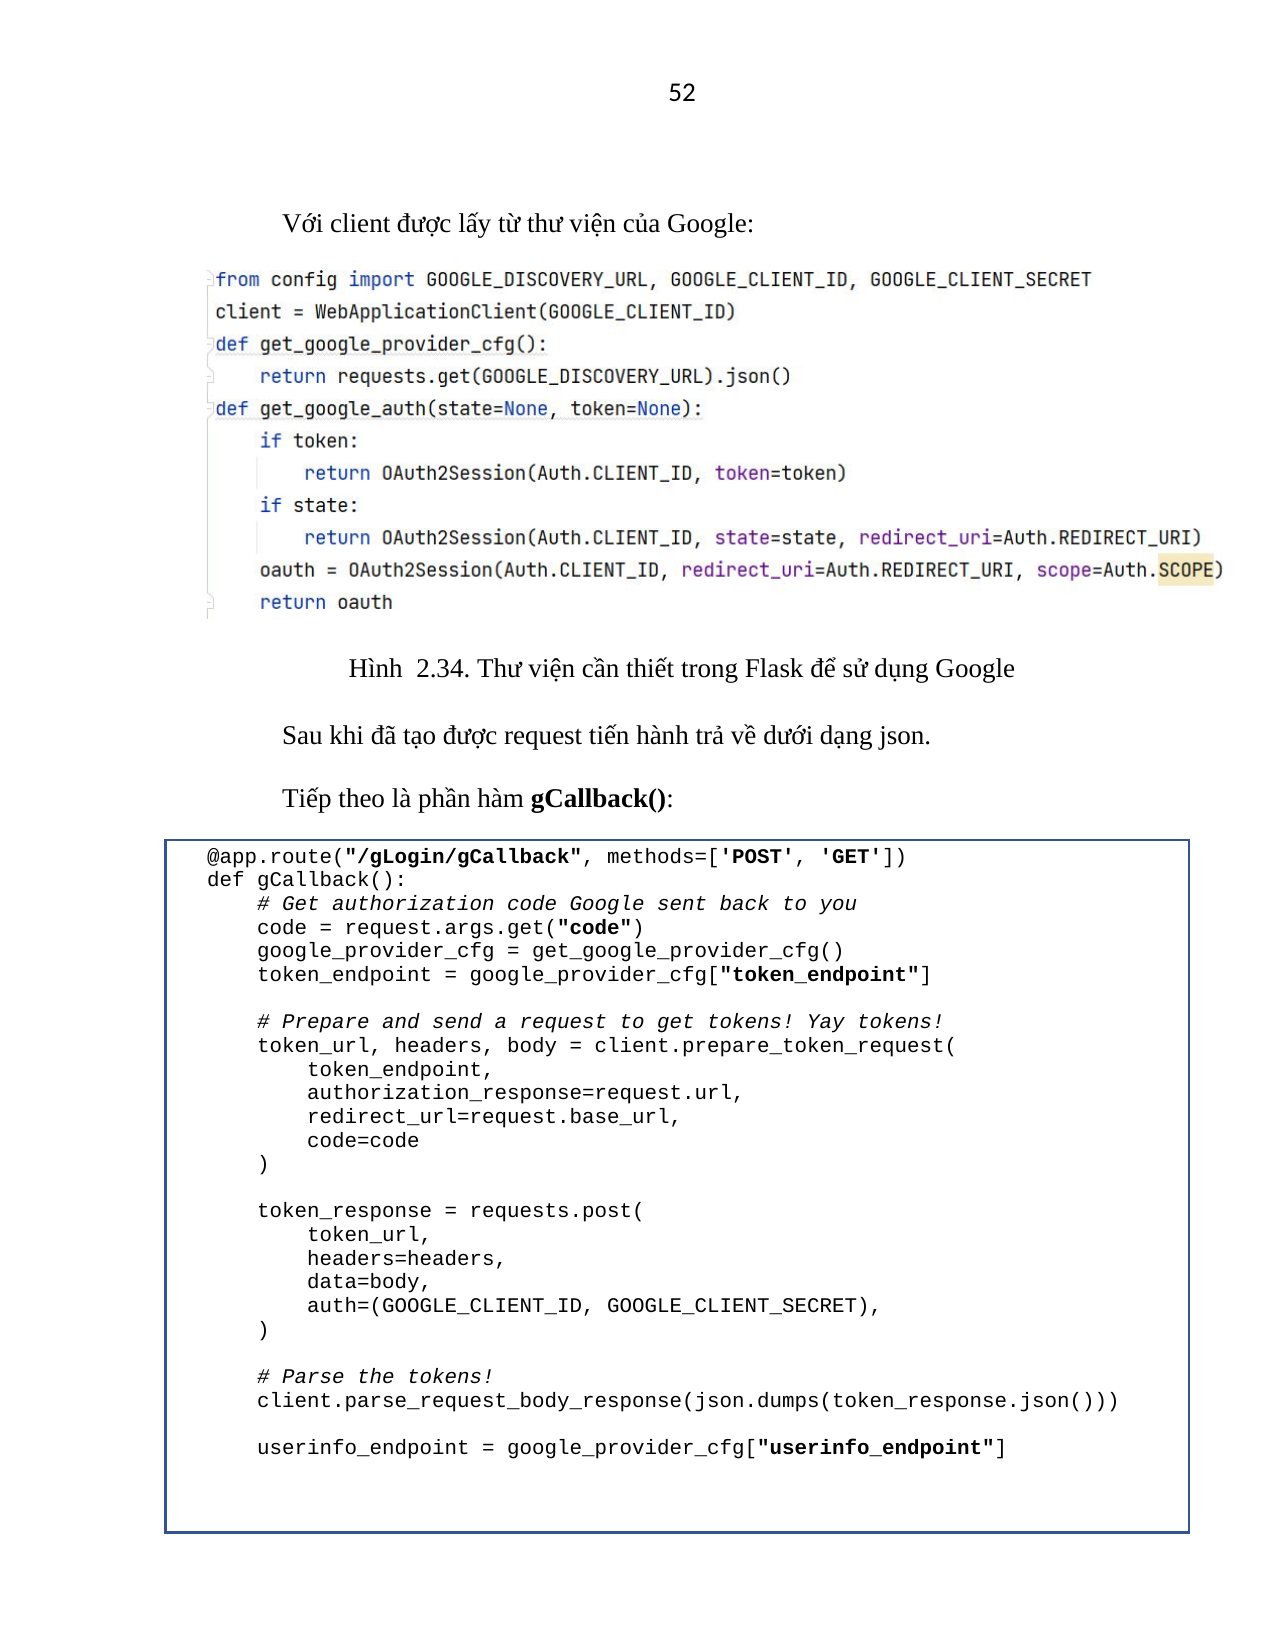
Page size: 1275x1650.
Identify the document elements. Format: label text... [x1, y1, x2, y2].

picture [206, 270, 1252, 619]
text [207, 846, 1157, 1461]
text Với client được lấy từ thư viện của Google: [282, 207, 1157, 238]
text Sau khi đã tạo được request tiến hành trả về dưới dạng json. [282, 719, 1157, 750]
text Tiếp theo là phần hàm gCallback(): [207, 782, 1157, 814]
